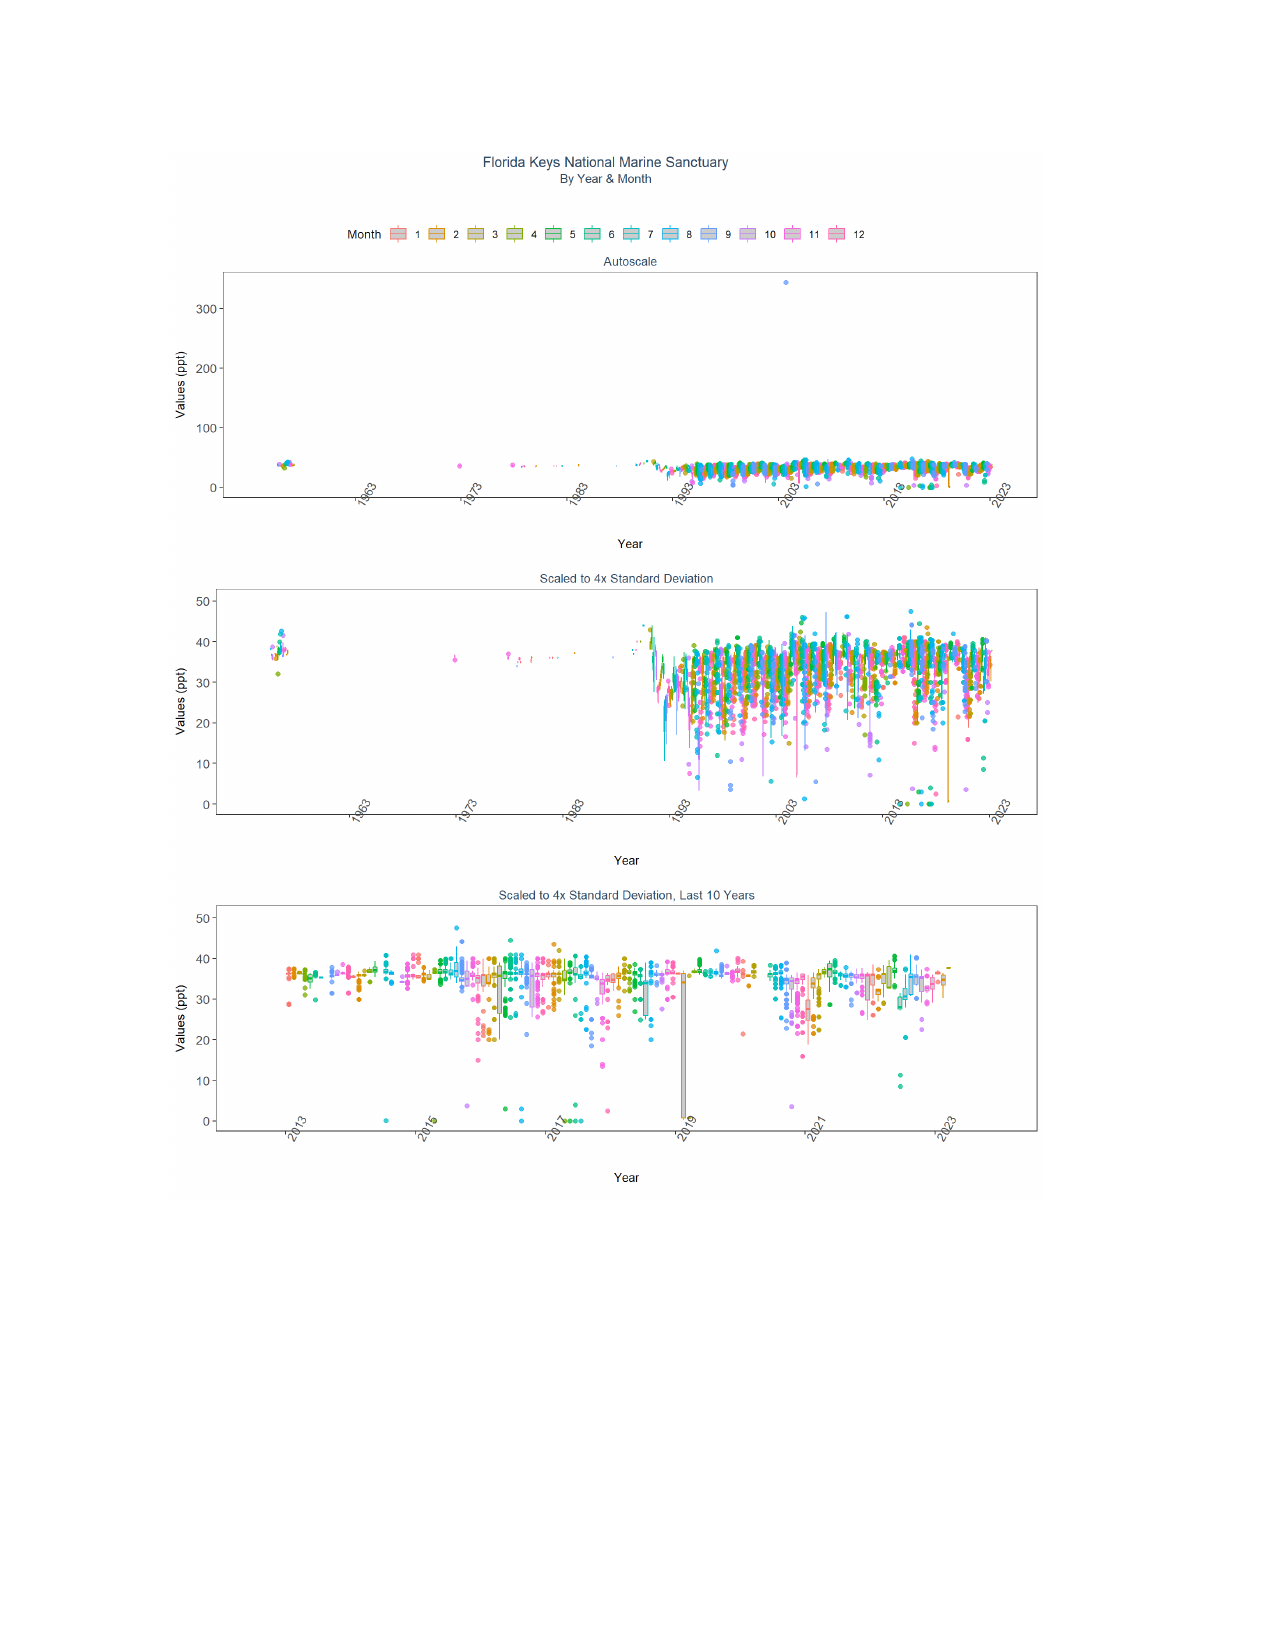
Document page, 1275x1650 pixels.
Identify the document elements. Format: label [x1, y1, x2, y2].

picture [168, 150, 1044, 1200]
